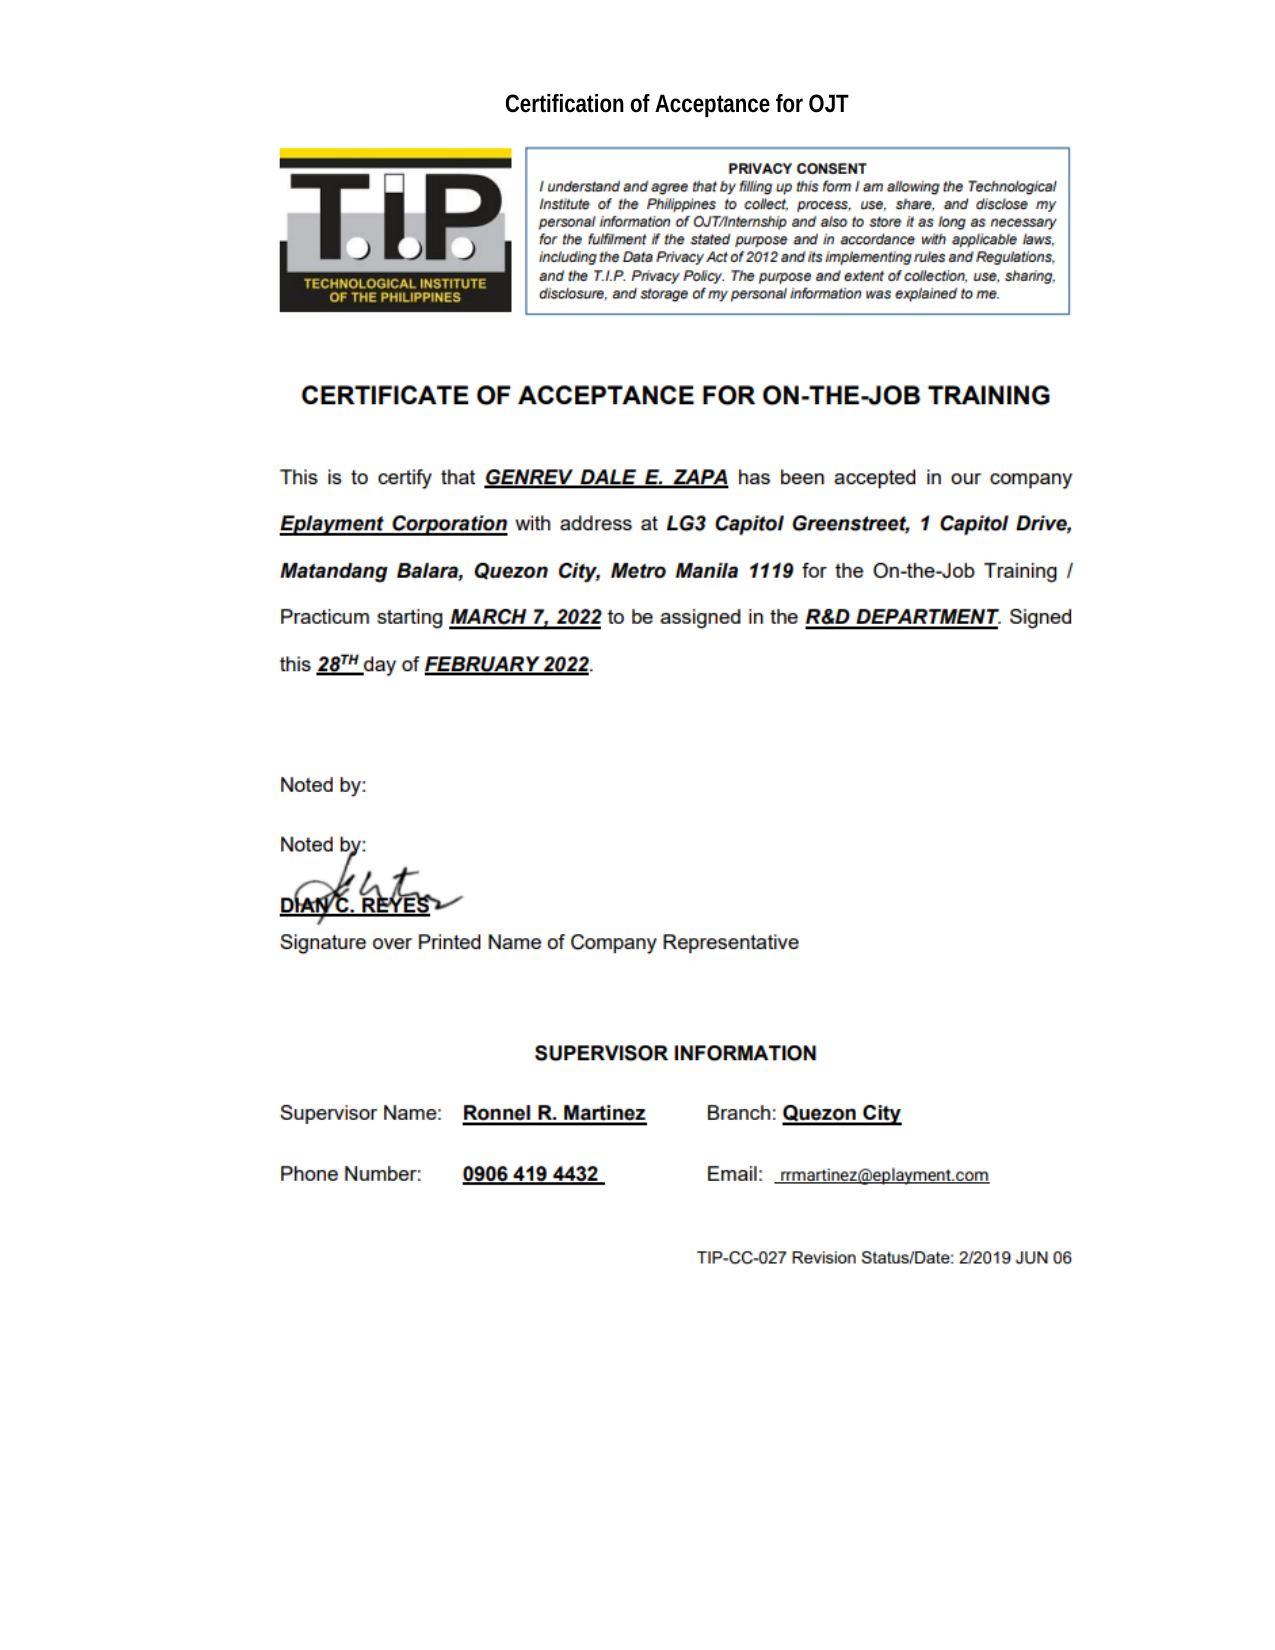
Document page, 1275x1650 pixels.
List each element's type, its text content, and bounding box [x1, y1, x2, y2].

subtitle Certification of Acceptance for OJT [148, 89, 1206, 118]
picture [219, 132, 1135, 1303]
